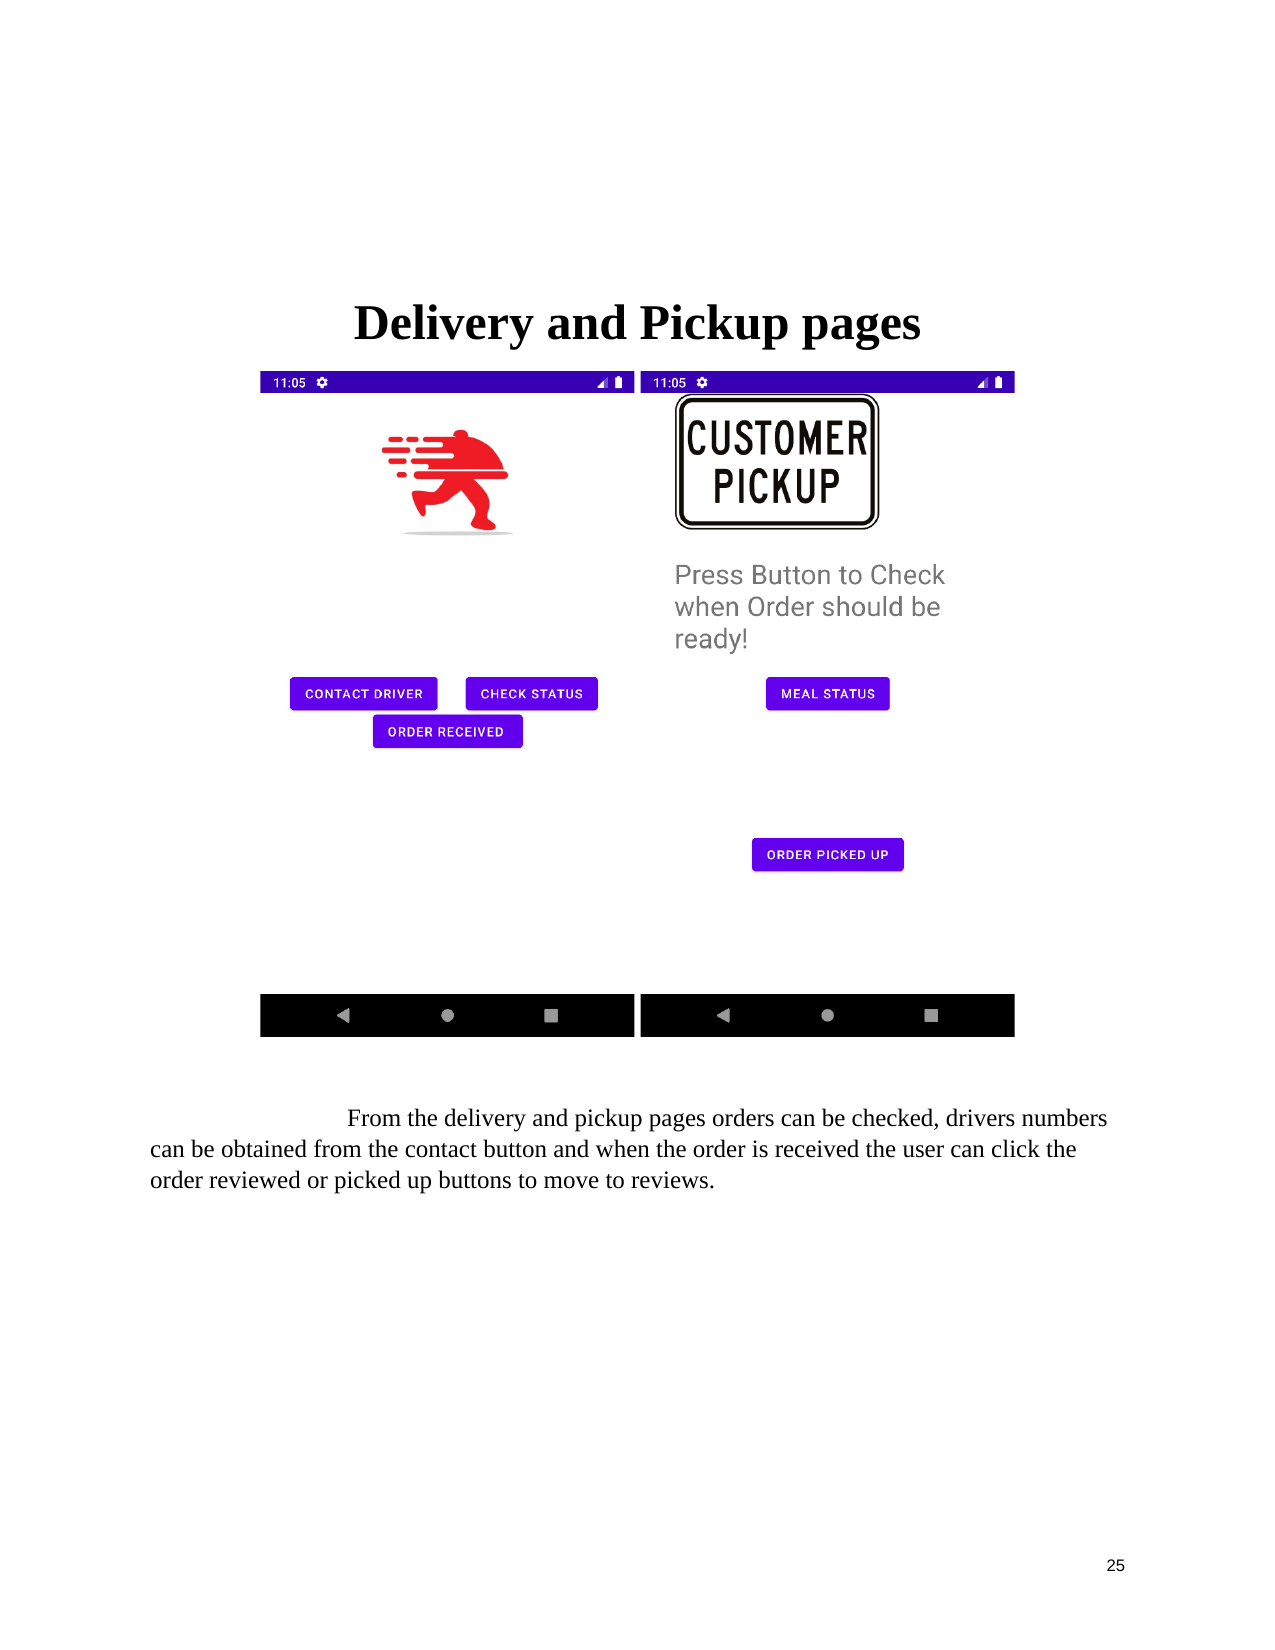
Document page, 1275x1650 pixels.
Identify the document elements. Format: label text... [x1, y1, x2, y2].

picture [640, 371, 1015, 1037]
text From the delivery and pickup pages orders can be checked, drivers numbers can be obtained from the contact button and when the order is received the user can click the order reviewed or picked up buttons to move to reviews. [150, 1103, 1125, 1194]
picture [260, 371, 635, 1037]
text Delivery and Pickup pages [150, 293, 1125, 351]
